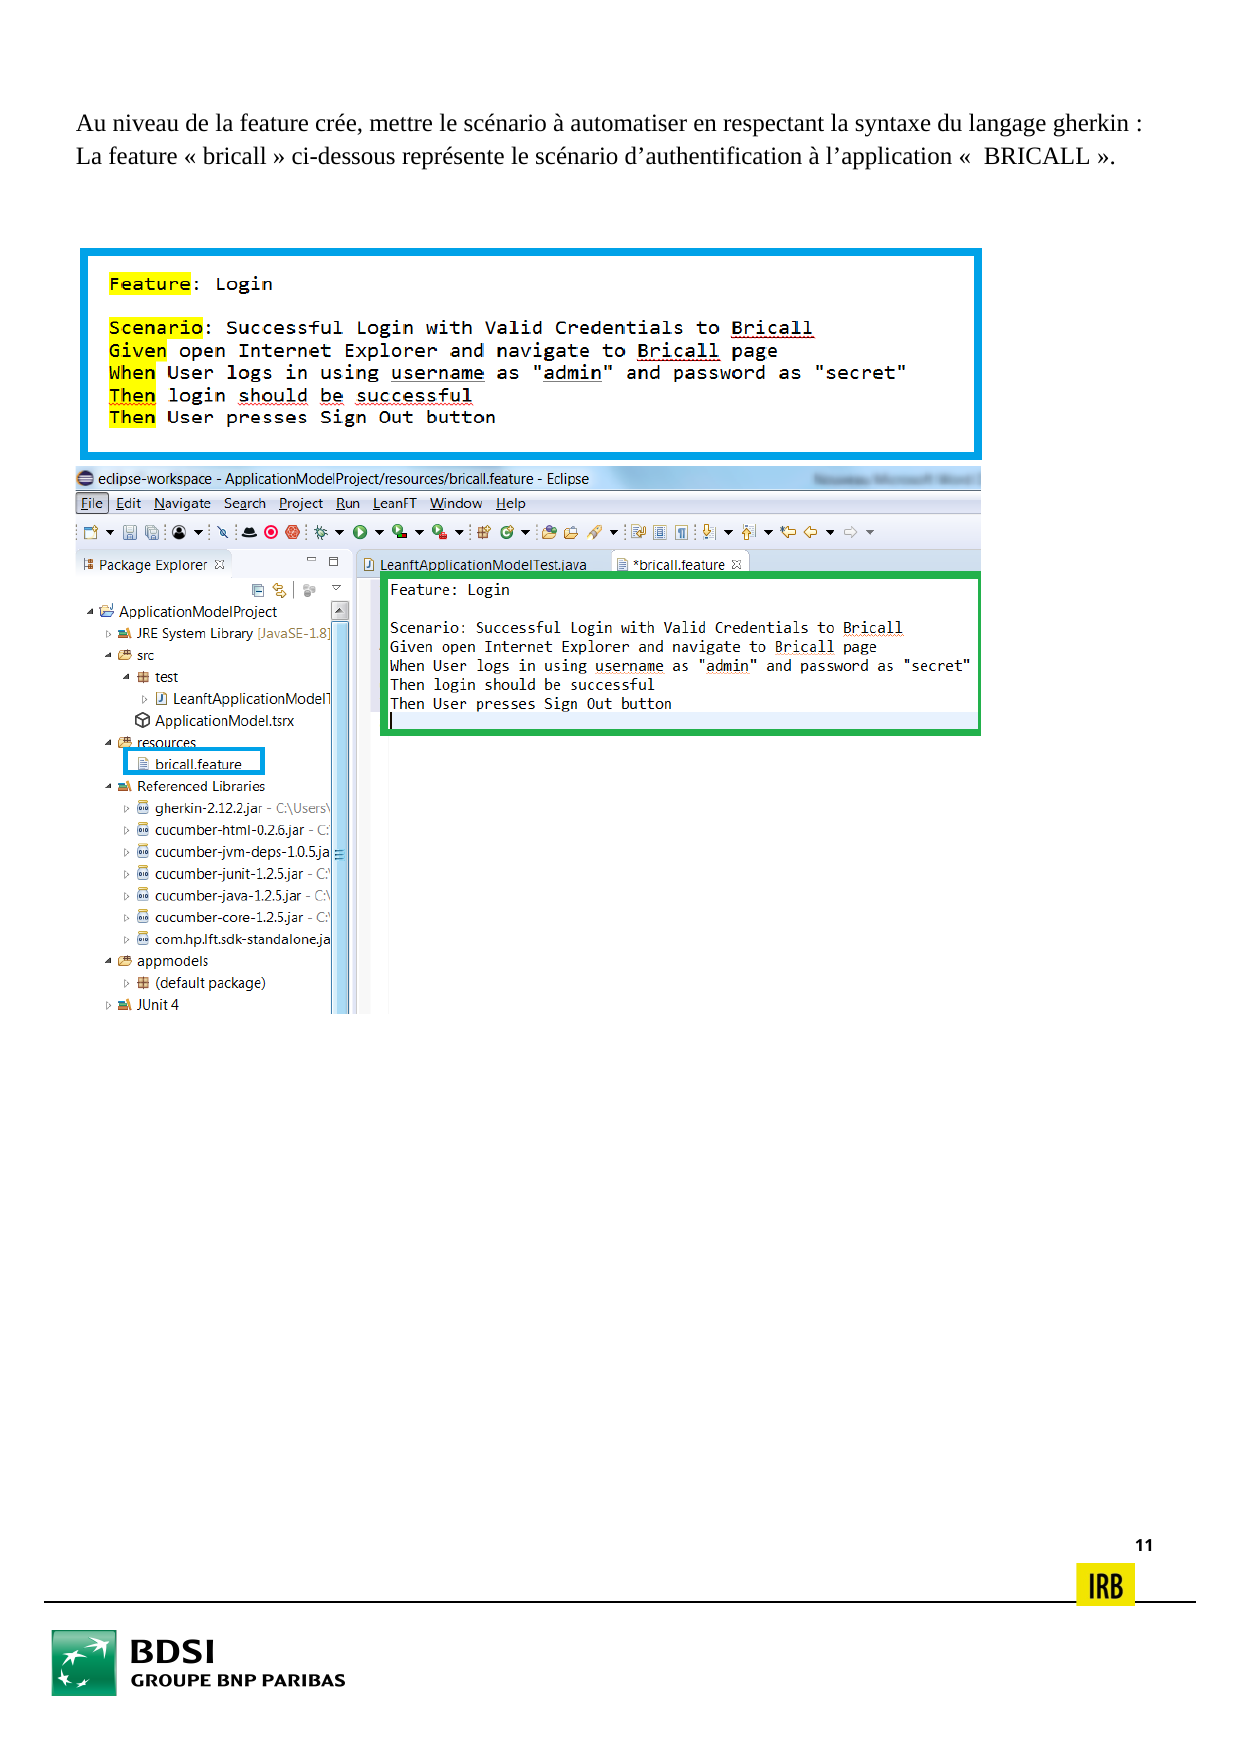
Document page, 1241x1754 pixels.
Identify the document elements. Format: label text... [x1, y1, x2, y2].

picture [1075, 1563, 1135, 1605]
picture [51, 1630, 345, 1696]
text La feature « bricall » ci-dessous représente le scénario d’authentification à l’application « BRICALL ». [76, 141, 1171, 170]
text Au niveau de la feature crée, mettre le scénario à automatiser en respectant la syntaxe du langage gherkin : [76, 108, 1171, 136]
picture [75, 242, 986, 462]
picture [75, 466, 981, 1014]
